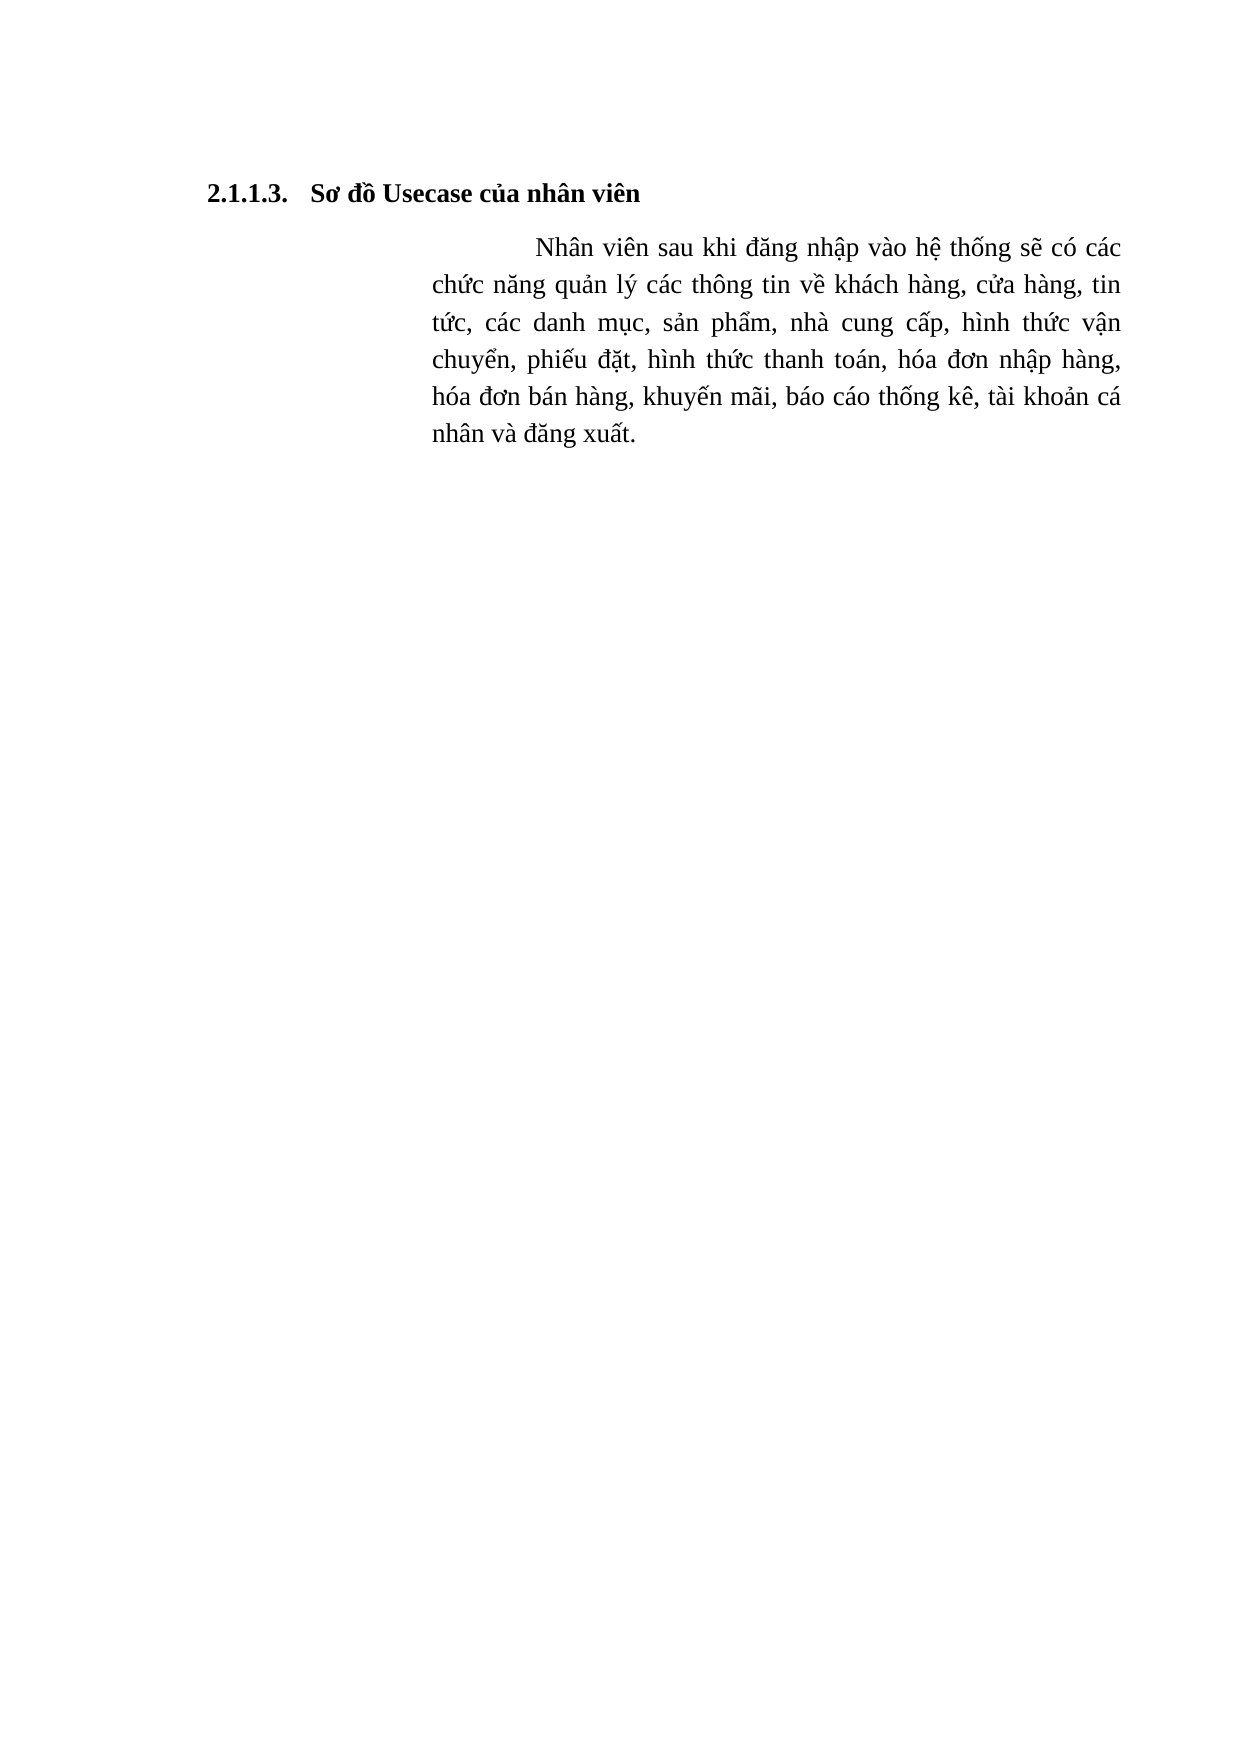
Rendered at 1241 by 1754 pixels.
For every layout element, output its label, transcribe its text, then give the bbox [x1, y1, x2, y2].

text Nhân viên sau khi đăng nhập vào hệ thống sẽ có các chức năng quản lý các thông tin về khách hàng, cửa hàng, tin tức, các danh mục, sản phẩm, nhà cung cấp, hình thức vận chuyển, phiếu đặt, hình thức thanh toán, hóa đơn nhập hàng, hóa đơn bán hàng, khuyến mãi, báo cáo thống kê, tài khoản cá nhân và đăng xuất. [432, 231, 1122, 449]
list Sơ đồ Usecase của nhân viên [207, 177, 1122, 208]
